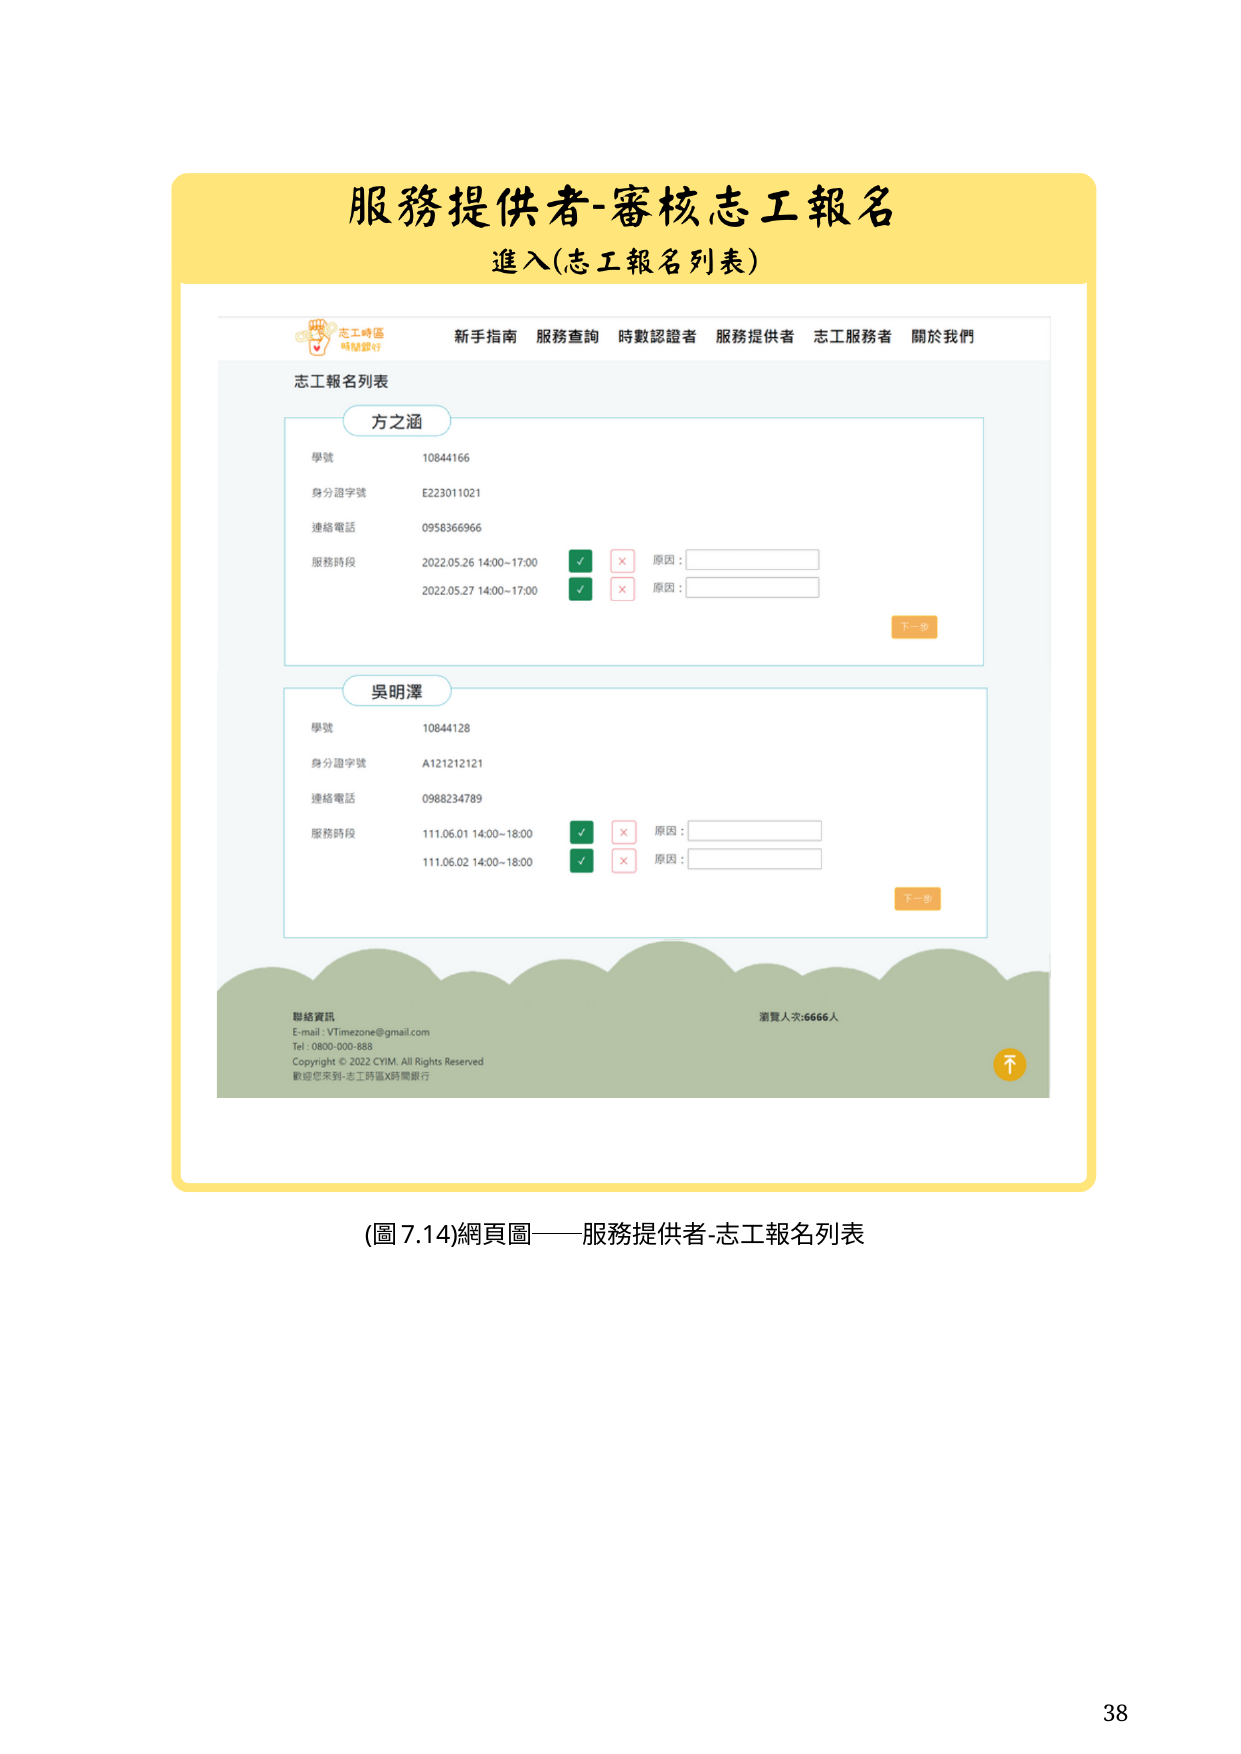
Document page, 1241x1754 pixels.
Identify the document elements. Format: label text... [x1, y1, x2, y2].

picture [156, 116, 1150, 1215]
text (圖 7.14)網頁圖──服務提供者-志工報名列表 [136, 1214, 1094, 1250]
